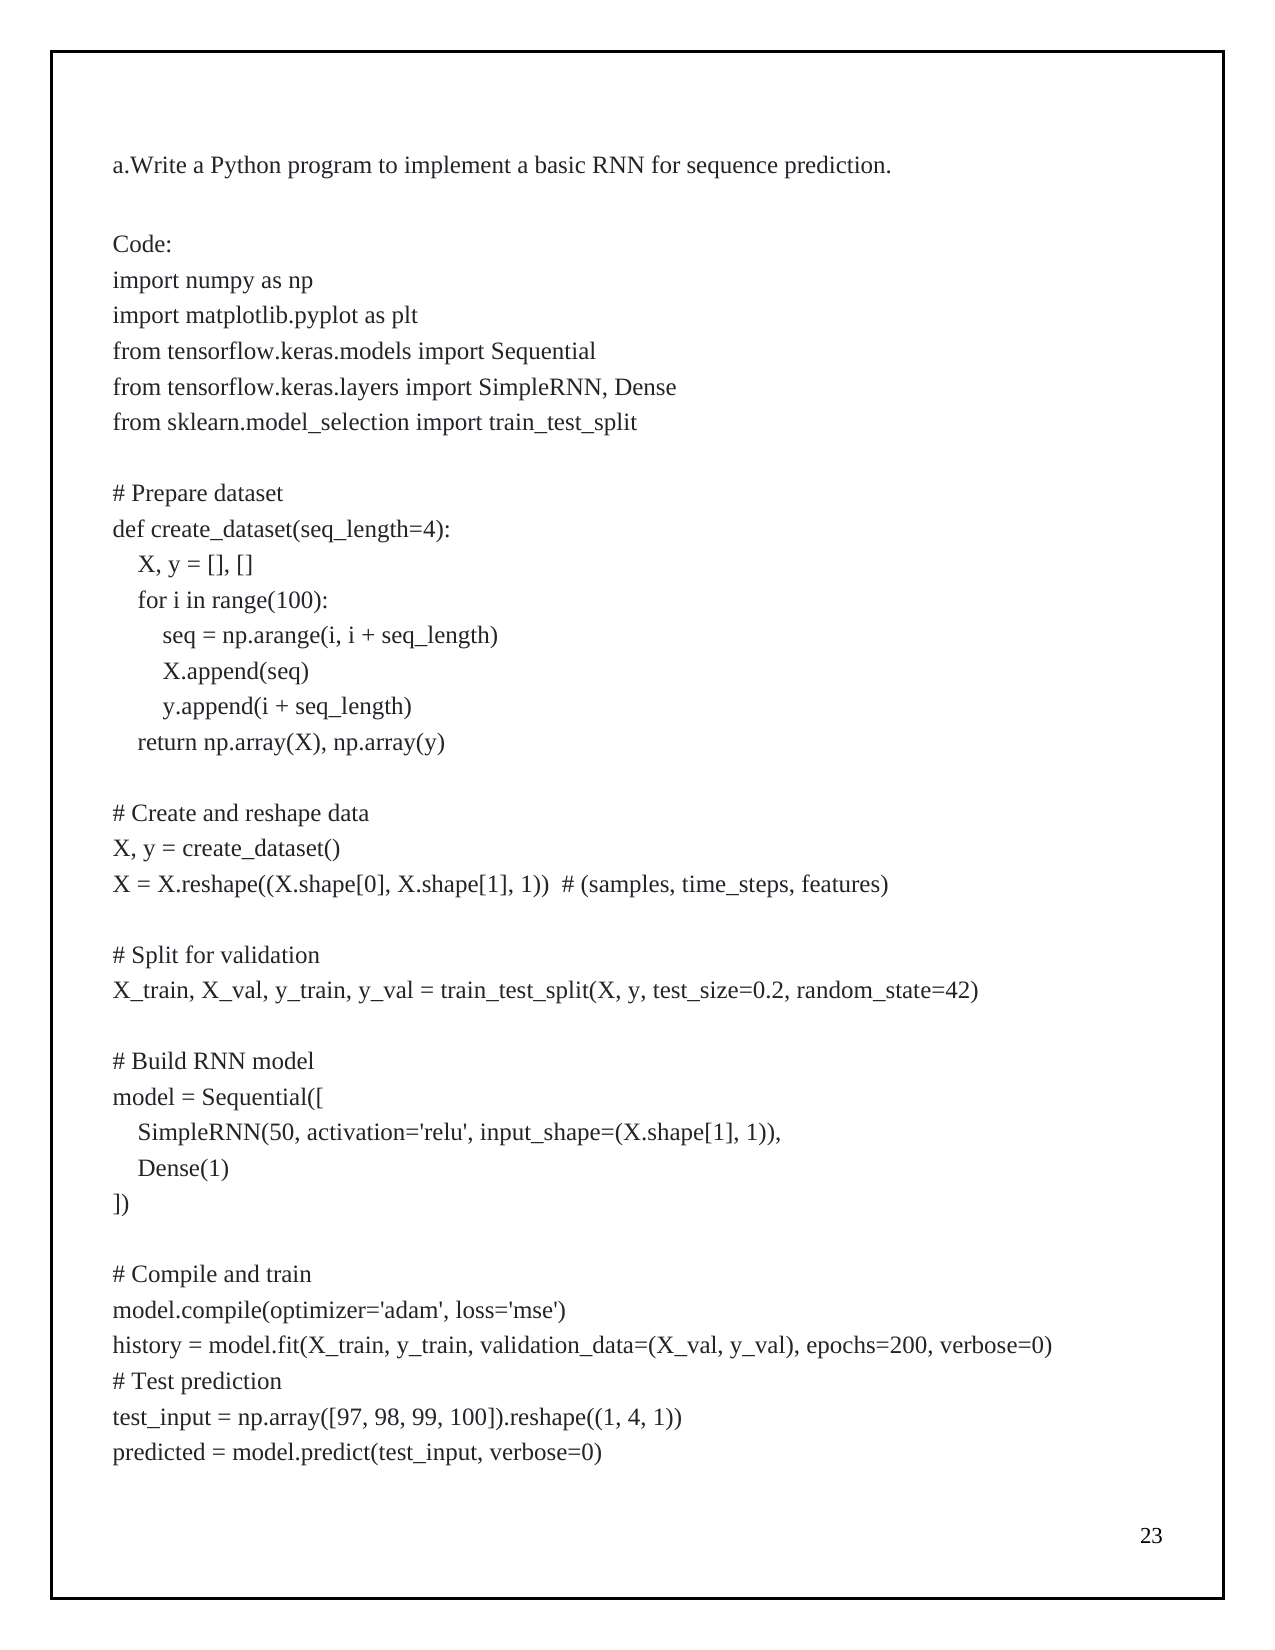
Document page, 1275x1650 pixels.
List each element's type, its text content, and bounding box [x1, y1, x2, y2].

subtitle # Prepare dataset [112, 478, 1162, 507]
subtitle y.append(i + seq_length) [112, 691, 1162, 720]
subtitle # Split for validation [112, 940, 1162, 969]
subtitle history = model.fit(X_train, y_train, validation_data=(X_val, y_val), epochs=200, verbose=0) [112, 1331, 1162, 1359]
subtitle seq = np.arange(i, i + seq_length) [112, 620, 1162, 649]
subtitle for i in range(100): [112, 585, 1162, 613]
subtitle SimpleRNN(50, activation='relu', input_shape=(X.shape[1], 1)), [112, 1117, 1162, 1146]
list a.Write a Python program to implement a basic RNN for sequence prediction. [112, 150, 1162, 179]
subtitle # Test prediction [112, 1366, 1162, 1395]
subtitle # Compile and train [112, 1259, 1162, 1288]
subtitle predicted = model.predict(test_input, verbose=0) [112, 1437, 1162, 1466]
subtitle model.compile(optimizer='adam', loss='mse') [112, 1295, 1162, 1324]
subtitle test_input = np.array([97, 98, 99, 100]).reshape((1, 4, 1)) [112, 1402, 1162, 1430]
subtitle X, y = [], [] [112, 549, 1162, 578]
subtitle model = Sequential([ [112, 1082, 1162, 1111]
subtitle Code: [112, 229, 1162, 258]
subtitle ]) [112, 1188, 1162, 1217]
subtitle from sklearn.model_selection import train_test_split [112, 407, 1162, 436]
subtitle # Create and reshape data [112, 798, 1162, 827]
subtitle X, y = create_dataset() [112, 833, 1162, 862]
subtitle X.append(seq) [112, 656, 1162, 684]
subtitle # Build RNN model [112, 1046, 1162, 1075]
subtitle from tensorflow.keras.models import Sequential [112, 336, 1162, 365]
subtitle from tensorflow.keras.layers import SimpleRNN, Dense [112, 372, 1162, 400]
subtitle Dense(1) [112, 1153, 1162, 1182]
subtitle X_train, X_val, y_train, y_val = train_test_split(X, y, test_size=0.2, random_state=42) [112, 975, 1162, 1004]
subtitle def create_dataset(seq_length=4): [112, 514, 1162, 542]
subtitle X = X.reshape((X.shape[0], X.shape[1], 1)) # (samples, time_steps, features) [112, 869, 1162, 898]
subtitle return np.array(X), np.array(y) [112, 727, 1162, 756]
subtitle import matplotlib.pyplot as plt [112, 301, 1162, 329]
subtitle import numpy as np [112, 265, 1162, 294]
